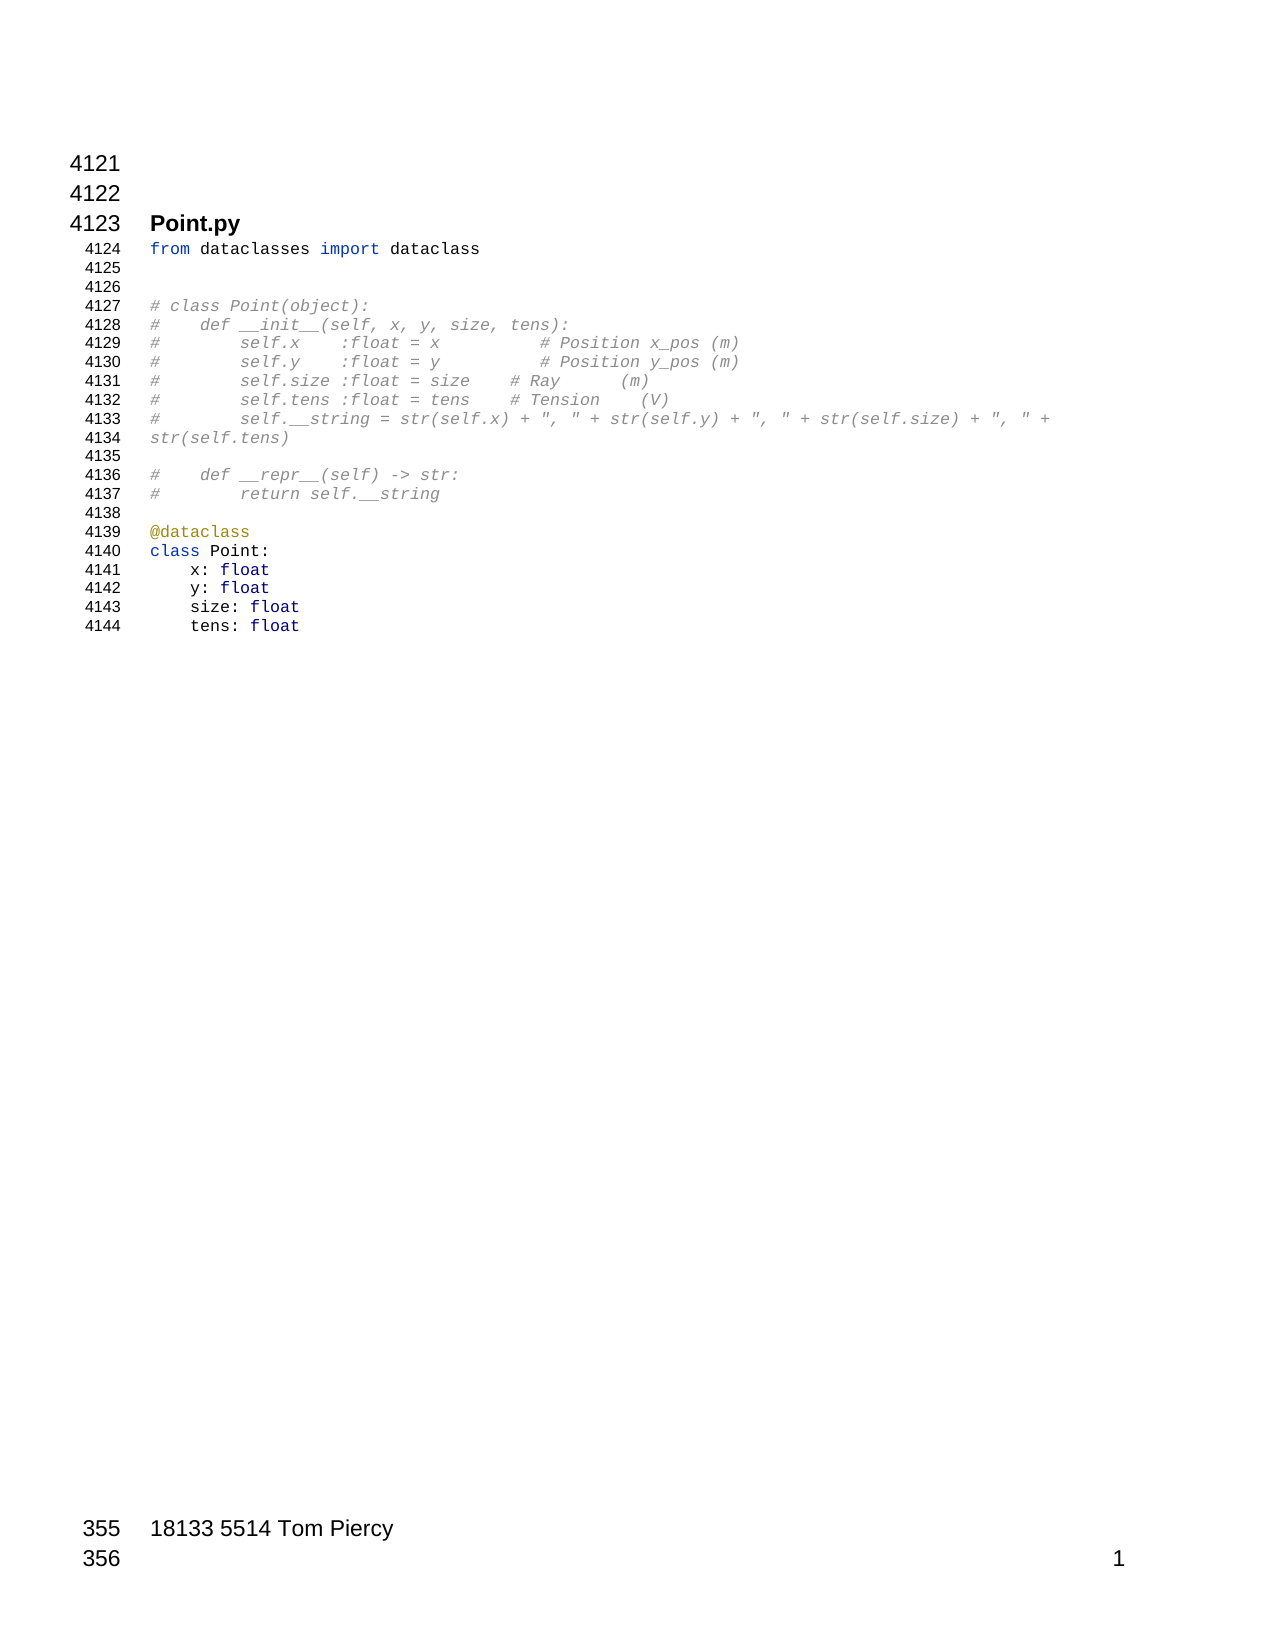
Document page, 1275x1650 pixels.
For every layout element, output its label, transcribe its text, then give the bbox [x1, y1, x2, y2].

text from dataclasses import dataclass # class Point(object): # def __init__(self, x, y, size, tens): # self.x :float = x # Position x_pos (m) # self.y :float = y # Position y_pos (m) # self.size :float = size # Ray (m) # self.tens :float = tens # Tension (V) # self.__string = str(self.x) + ", " + str(self.y) + ", " + str(self.size) + ", " + str(self.tens) # def __repr__(self) -> str: # return self.__string @dataclass class Point: x: float y: float size: float tens: float [150, 241, 1125, 637]
text Point.py [150, 210, 1125, 237]
